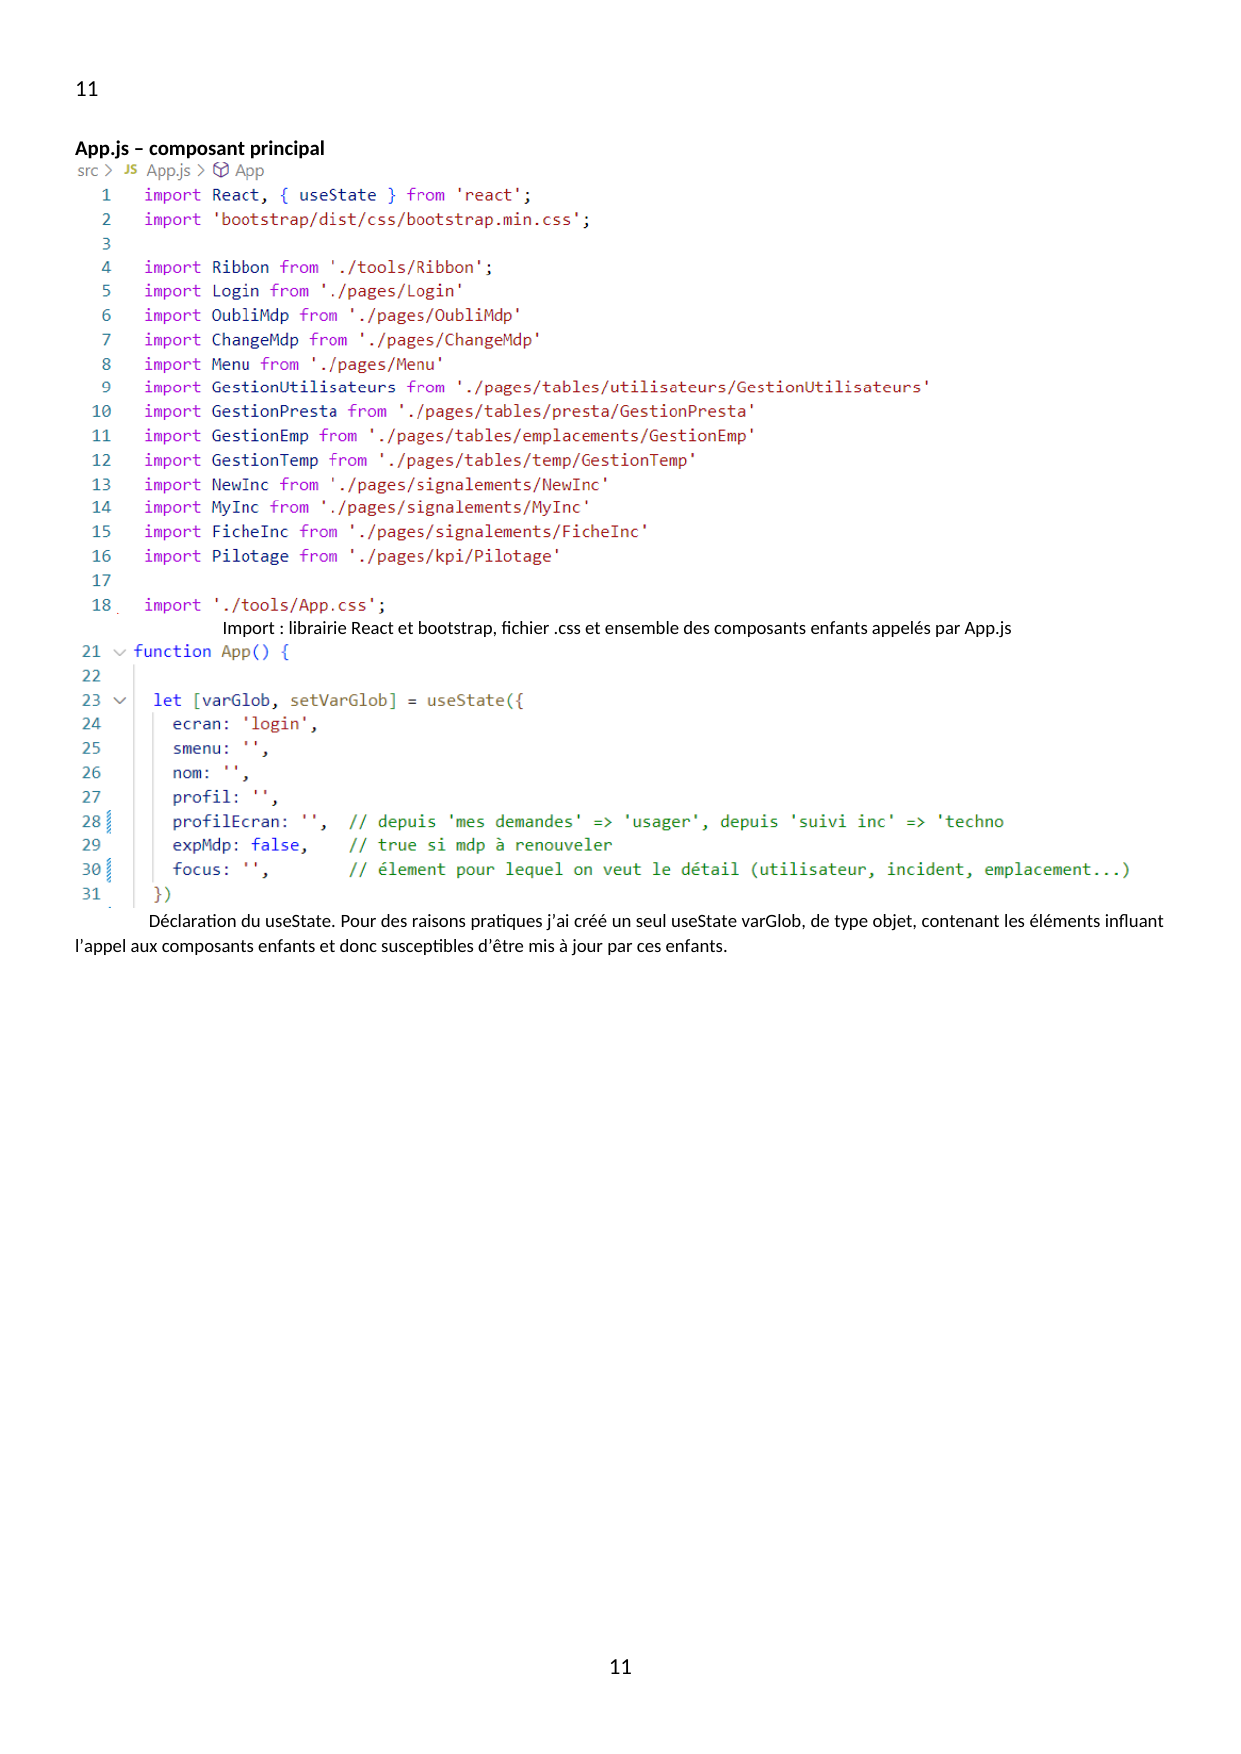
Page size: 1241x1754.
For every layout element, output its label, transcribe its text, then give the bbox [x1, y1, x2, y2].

picture [75, 640, 1137, 908]
text Import : librairie React et bootstrap, fichier .css et ensemble des composants enfants appelés par App.js [75, 616, 1165, 639]
text Déclaration du useState. Pour des raisons pratiques j’ai créé un seul useState varGlob, de type objet, contenant les éléments influant l’appel aux composants enfants et donc susceptibles d’être mis à jour par ces enfants. [75, 909, 1165, 957]
picture [75, 162, 933, 614]
text App.js – composant principal [75, 135, 1165, 160]
